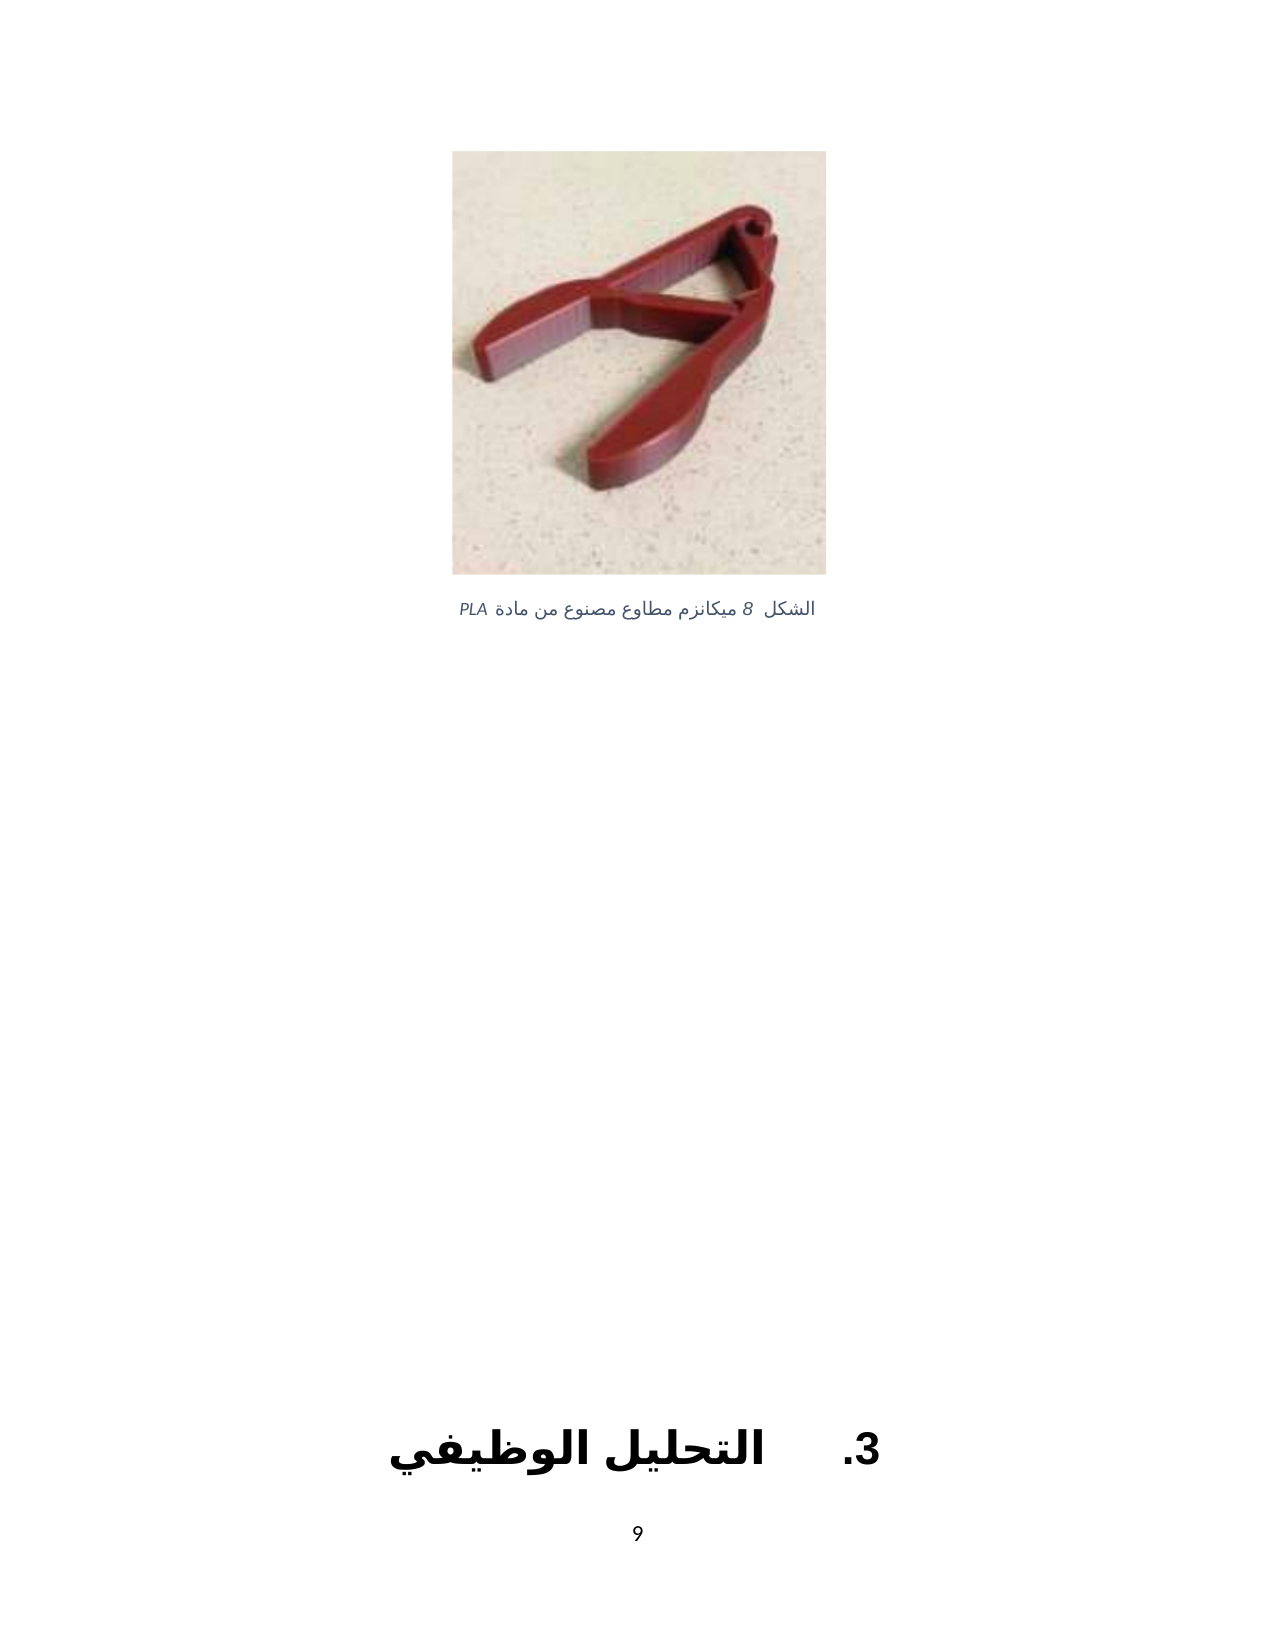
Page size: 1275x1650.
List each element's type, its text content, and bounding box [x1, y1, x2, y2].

text الشكل 8 ميكانزم مطاوع مصنوع من مادة PLA [150, 598, 1125, 621]
picture [448, 150, 827, 579]
subtitle التحليل الوظيفي [150, 1421, 1080, 1474]
